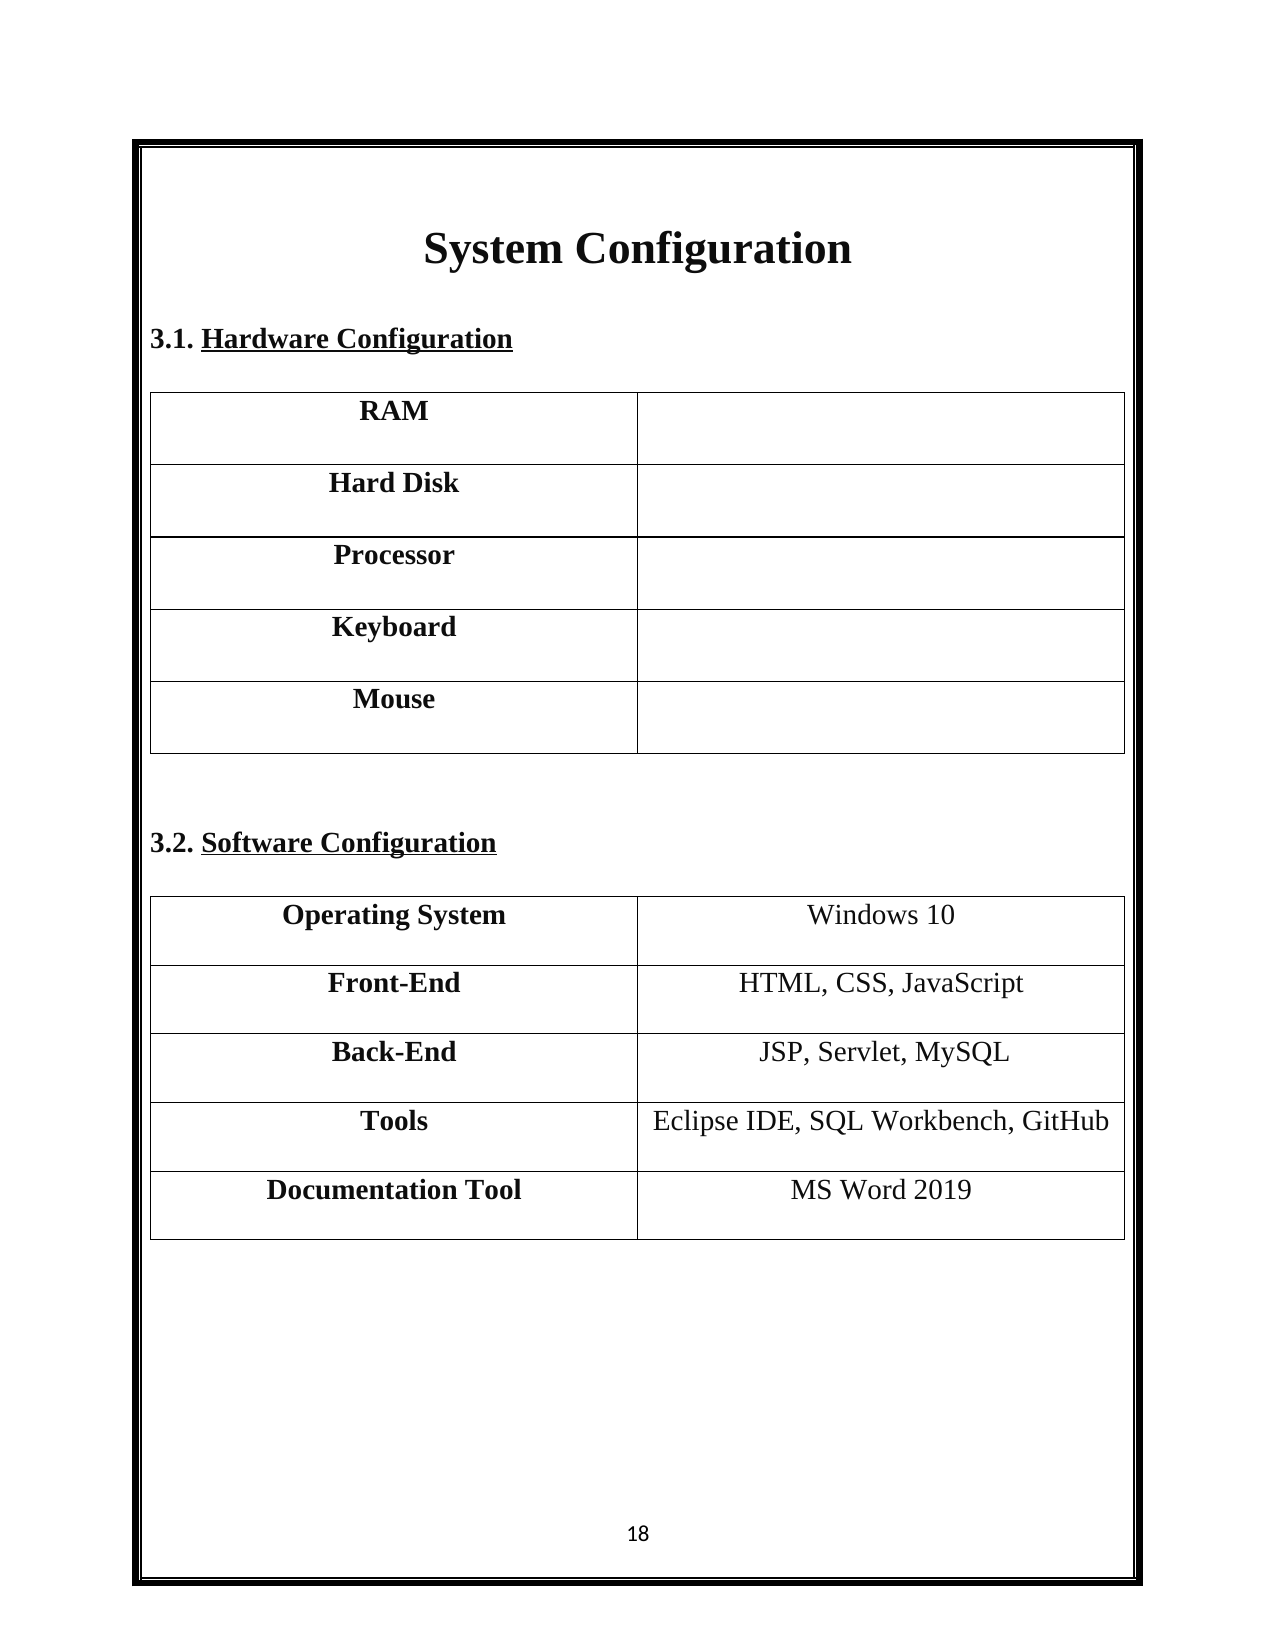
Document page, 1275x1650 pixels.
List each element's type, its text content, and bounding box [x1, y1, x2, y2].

table_cell HTML, CSS, JavaScript [638, 966, 1124, 1033]
table_cell Keyboard [151, 610, 637, 681]
text System Configuration [150, 221, 1125, 274]
table_cell Back-End [151, 1034, 637, 1102]
table_header Operating System [151, 897, 637, 964]
table_cell Hard Disk [151, 465, 637, 536]
table_header Windows 10 [638, 897, 1124, 964]
table_cell [638, 538, 1124, 608]
table_cell [638, 465, 1124, 536]
text 3.2. Software Configuration [150, 825, 1125, 858]
table_cell Processor [151, 538, 637, 608]
table_cell [638, 610, 1124, 681]
table_cell Tools [151, 1103, 637, 1171]
table_cell [638, 682, 1124, 753]
table_cell JSP, Servlet, MySQL [638, 1034, 1124, 1102]
table_cell MS Word 2019 [638, 1172, 1124, 1239]
table_header RAM [151, 393, 637, 464]
table_header [638, 393, 1124, 464]
text 3.1. Hardware Configuration [150, 321, 1125, 354]
table_cell Eclipse IDE, SQL Workbench, GitHub [638, 1103, 1124, 1171]
table_cell Mouse [151, 682, 637, 753]
table_cell Documentation Tool [151, 1172, 637, 1239]
table_cell Front-End [151, 966, 637, 1033]
